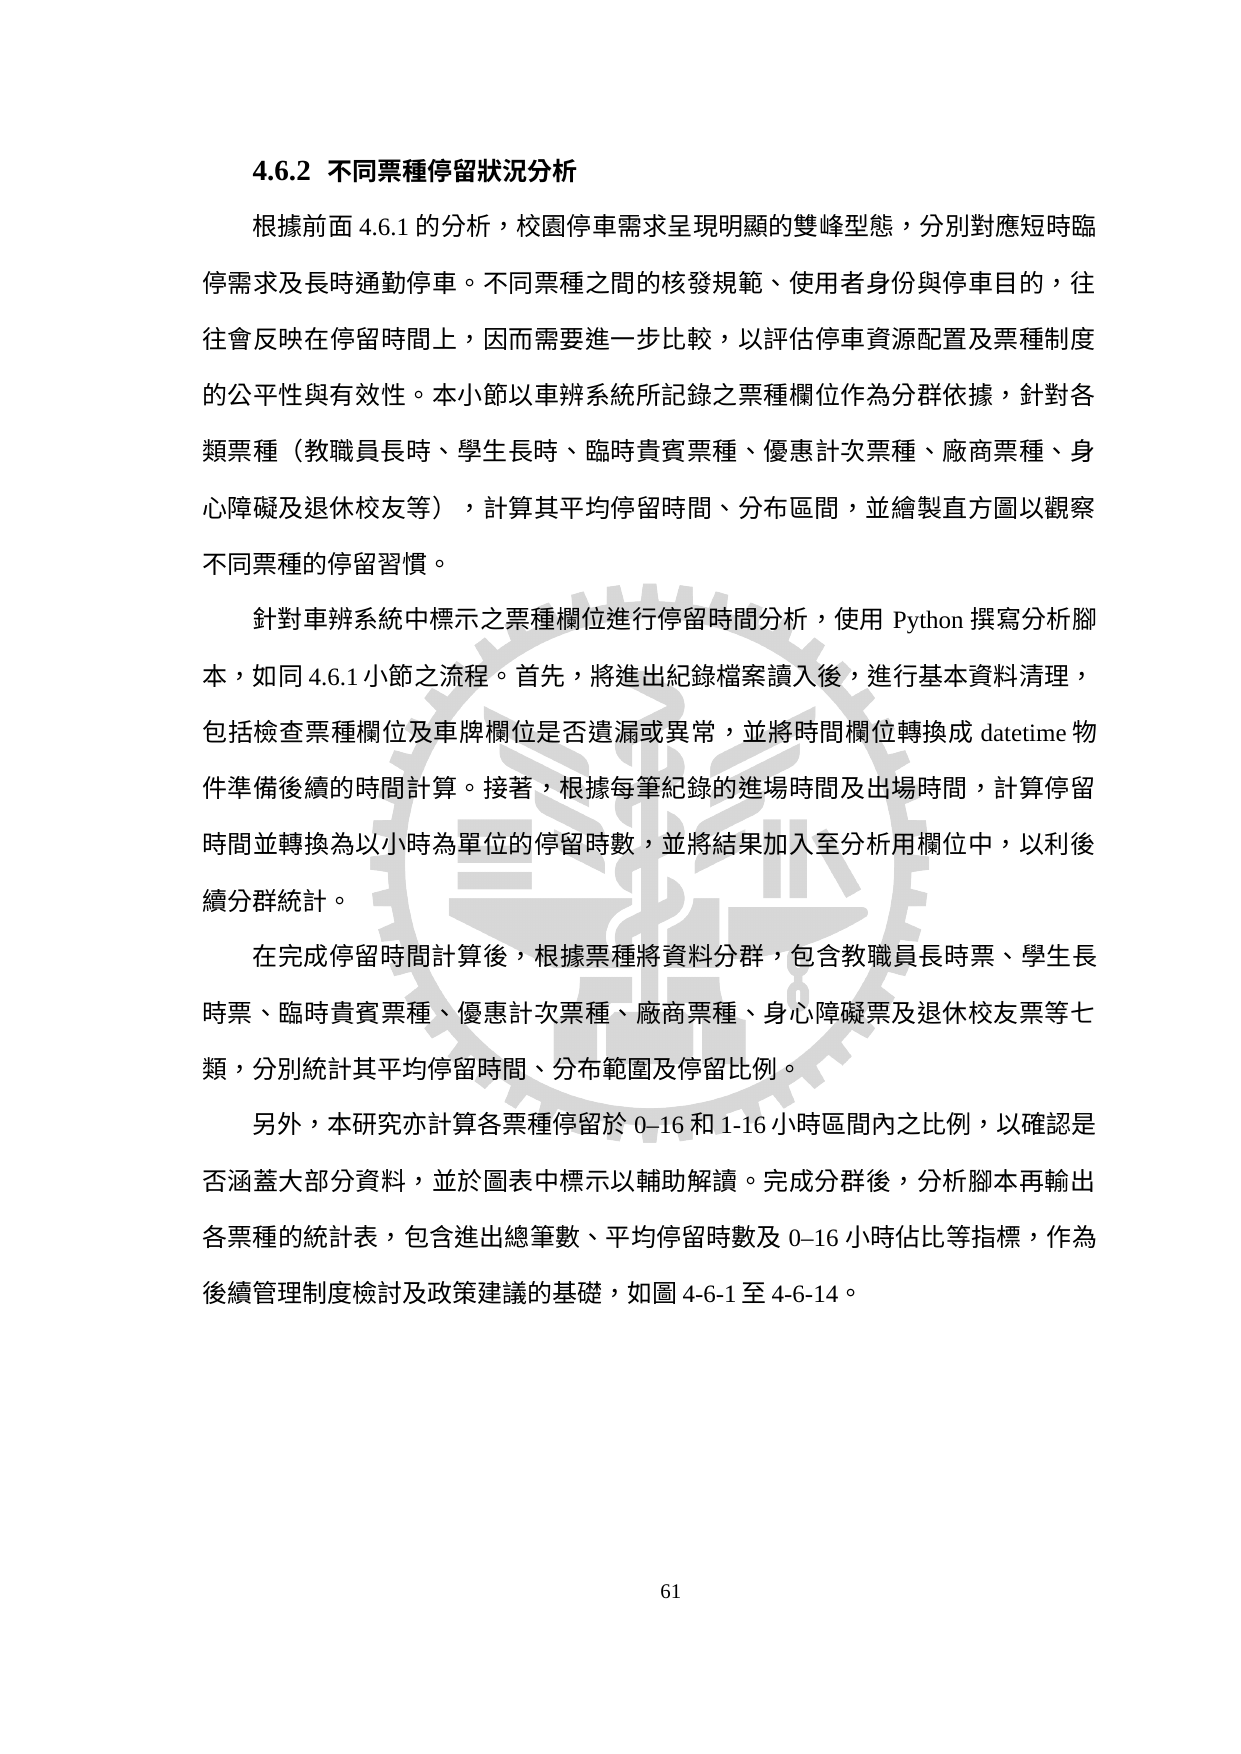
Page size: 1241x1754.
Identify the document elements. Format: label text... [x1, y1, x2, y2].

text 根據前面 4.6.1 的分析，校園停車需求呈現明顯的雙峰型態，分別對應短時臨停需求及長時通勤停車。不同票種之間的核發規範、使用者身份與停車目的，往往會反映在停留時間上，因而需要進一步比較，以評估停車資源配置及票種制度的公平性與有效性。本小節以車辨系統所記錄之票種欄位作為分群依據，針對各類票種（教職員長時、學生長時、臨時貴賓票種、優惠計次票種、廠商票種、身心障礙及退休校友等），計算其平均停留時間、分布區間，並繪製直方圖以觀察不同票種的停留習慣。 [202, 206, 1097, 581]
text 針對車辨系統中標示之票種欄位進行停留時間分析，使用 Python 撰寫分析腳本，如同4.6.1小節之流程。首先，將進出紀錄檔案讀入後，進行基本資料清理，包括檢查票種欄位及車牌欄位是否遺漏或異常，並將時間欄位轉換成datetime物件準備後續的時間計算。接著，根據每筆紀錄的進場時間及出場時間，計算停留時間並轉換為以小時為單位的停留時數，並將結果加入至分析用欄位中，以利後續分群統計。 [202, 599, 1097, 918]
text 在完成停留時間計算後，根據票種將資料分群，包含教職員長時票、學生長時票、臨時貴賓票種、優惠計次票種、廠商票種、身心障礙票及退休校友票等七類，分別統計其平均停留時間、分布範圍及停留比例。 [202, 936, 1097, 1086]
text 另外，本研究亦計算各票種停留於 0–16 和1-16小時區間內之比例，以確認是否涵蓋大部分資料，並於圖表中標示以輔助解讀。完成分群後，分析腳本再輸出各票種的統計表，包含進出總筆數、平均停留時數及 0–16 小時佔比等指標，作為後續管理制度檢討及政策建議的基礎，如圖4-6-1至4-6-14。 [202, 1104, 1097, 1311]
subtitle 不同票種停留狀況分析 [202, 151, 1097, 188]
